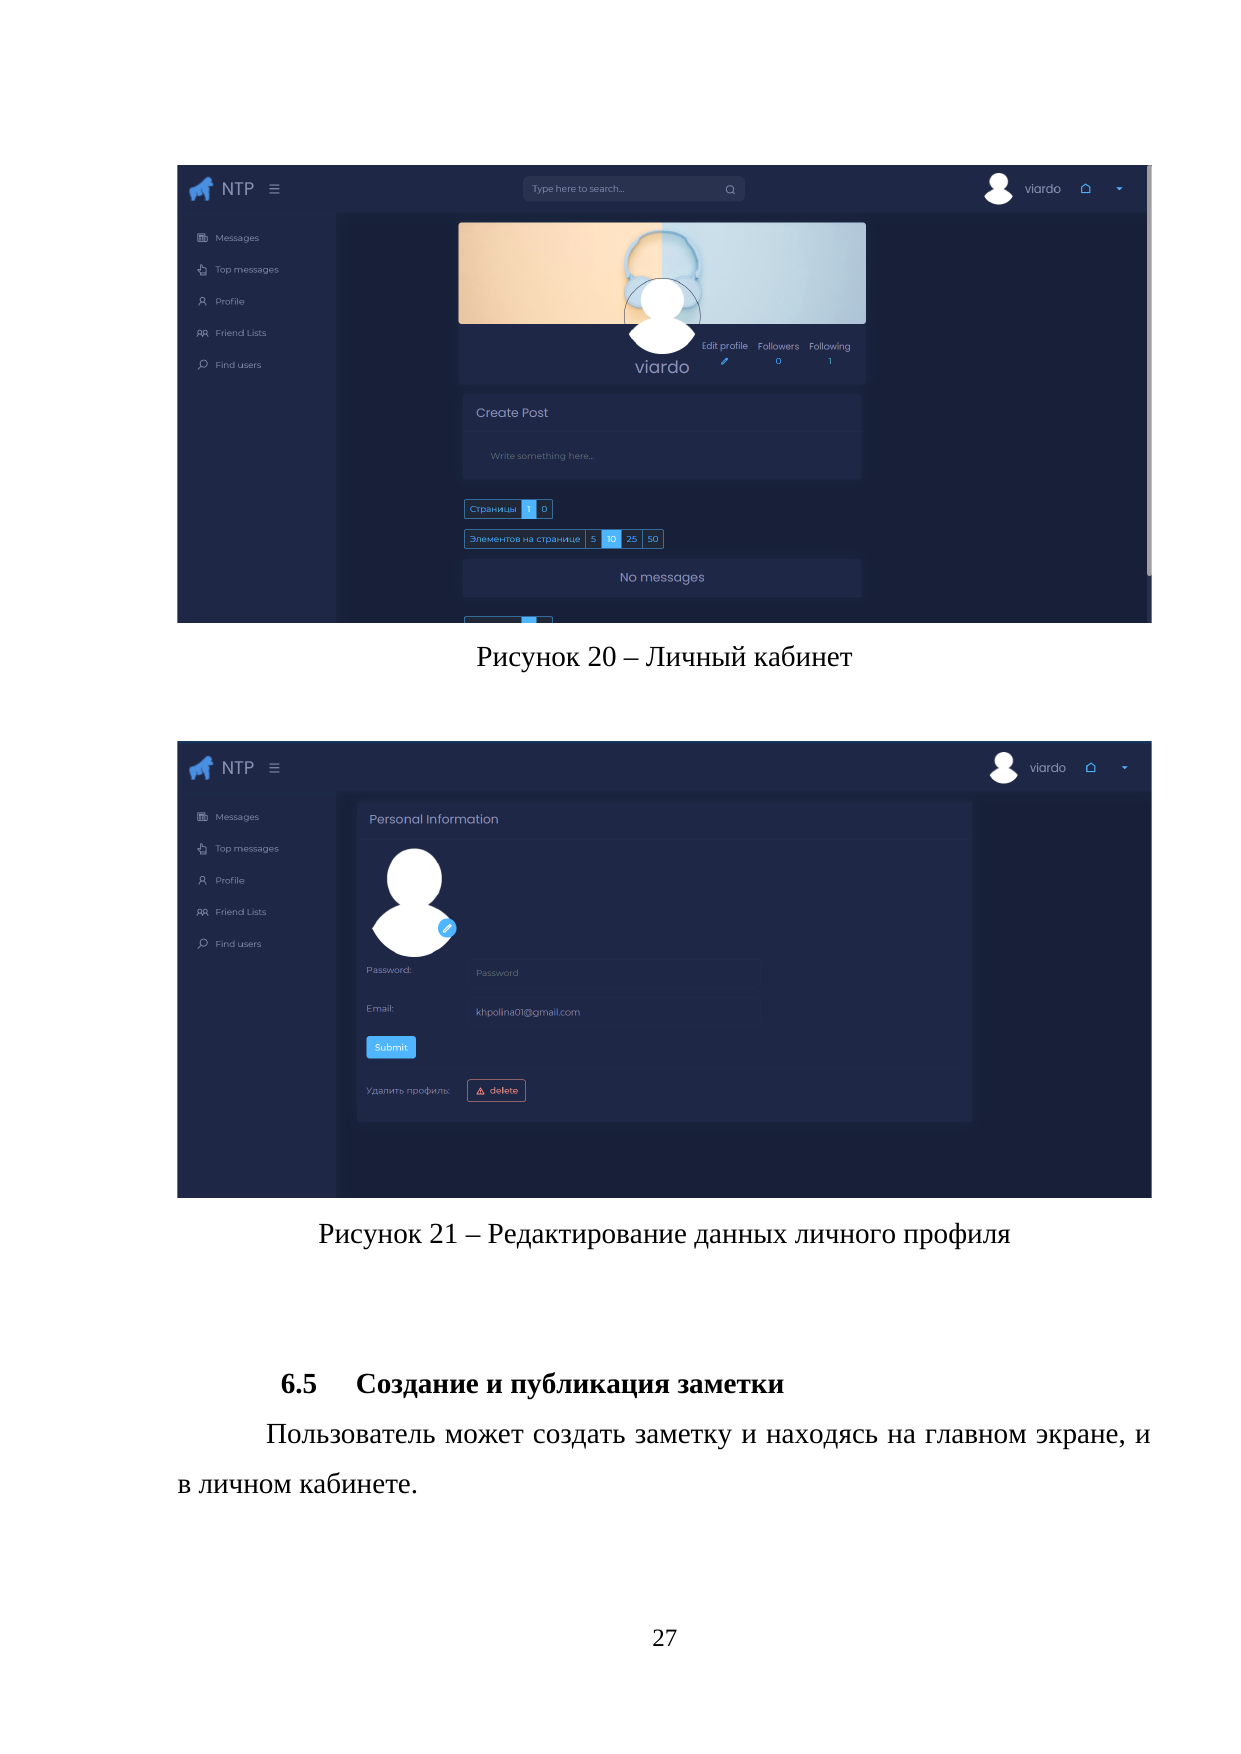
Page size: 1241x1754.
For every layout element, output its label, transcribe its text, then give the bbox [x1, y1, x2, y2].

text Пользователь может создать заметку и находясь на главном экране, и в личном кабинете. [177, 1416, 1152, 1500]
picture [177, 741, 1152, 1198]
subtitle Создание и публикация заметки [281, 1366, 1152, 1399]
picture [177, 165, 1152, 623]
